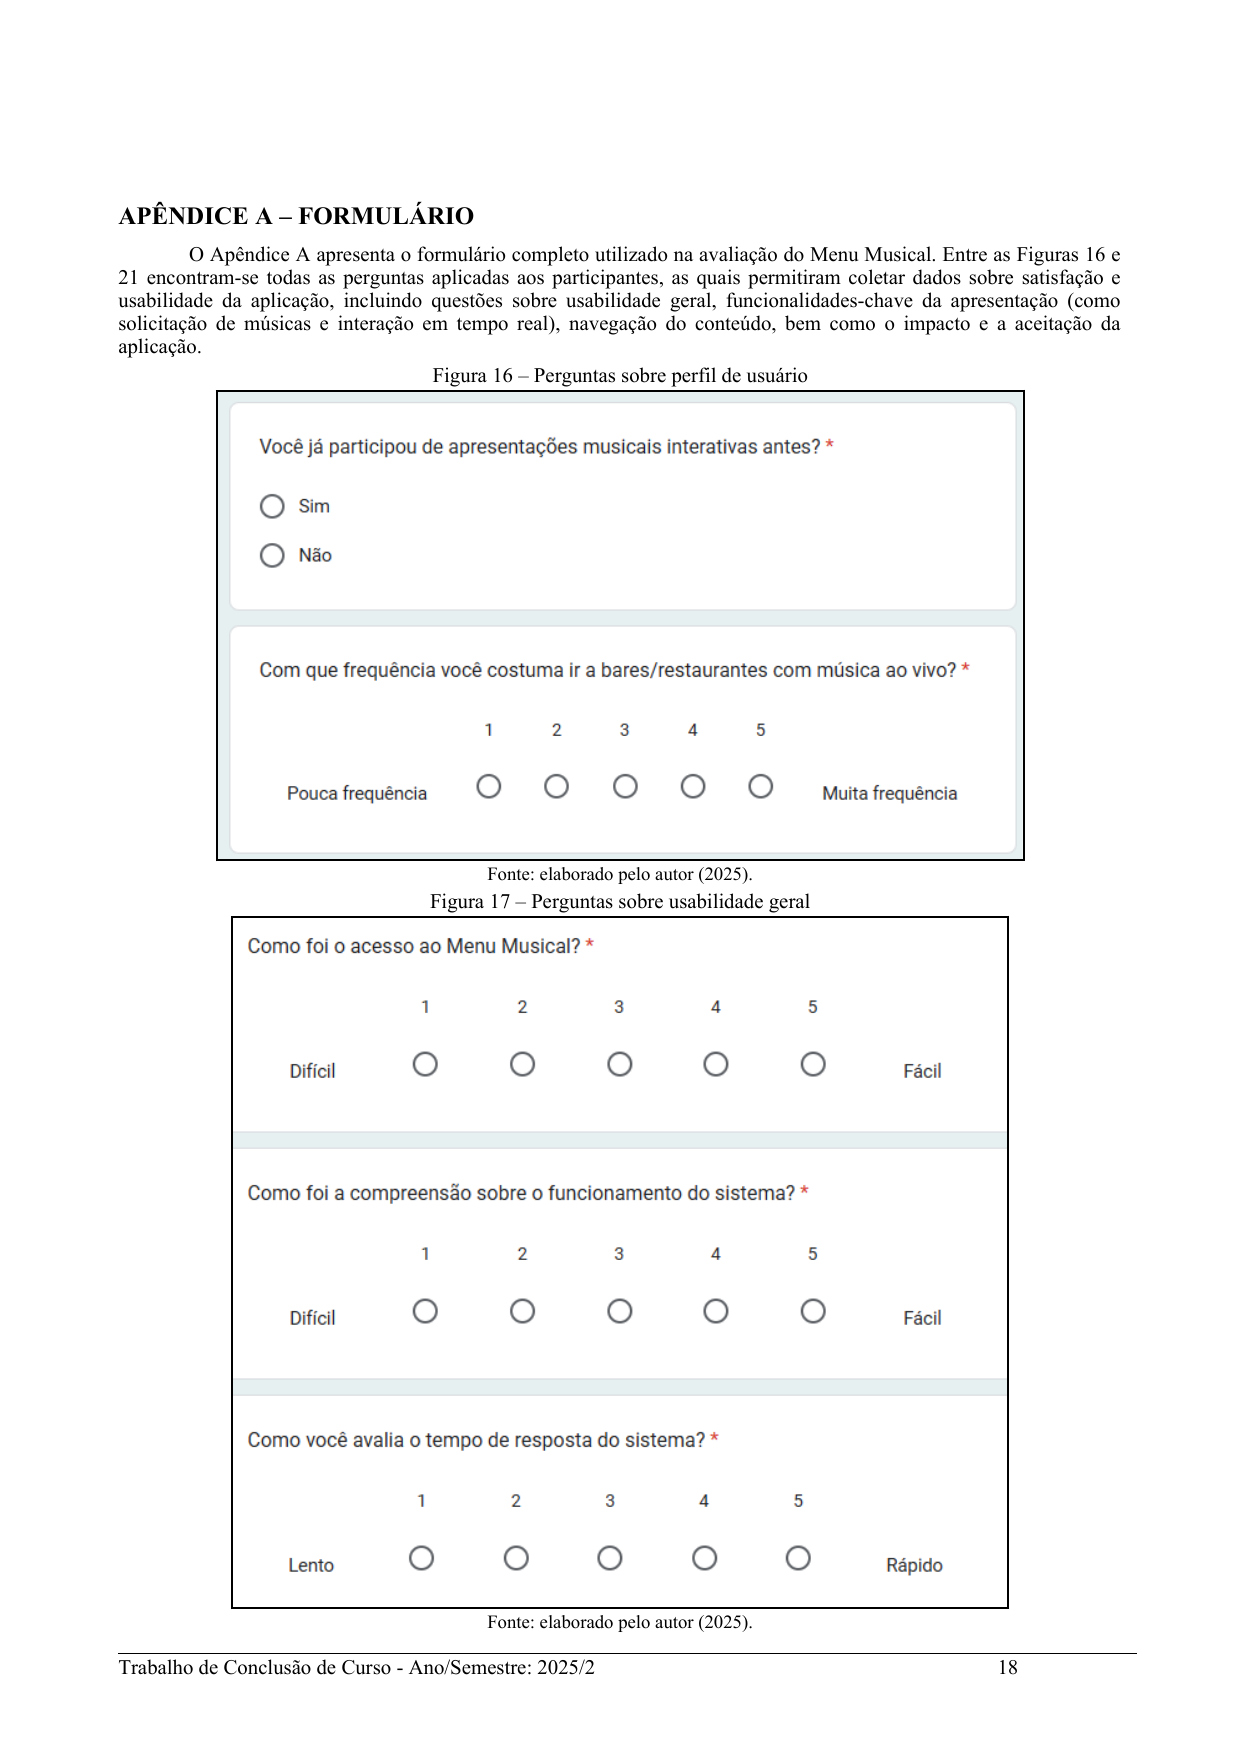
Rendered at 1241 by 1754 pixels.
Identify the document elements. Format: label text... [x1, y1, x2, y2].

text Fonte: elaborado pelo autor (2025). [118, 863, 1122, 884]
picture [233, 918, 1007, 1607]
text O Apêndice A apresenta o formulário completo utilizado na avaliação do Menu Musical. Entre as Figuras 16 e 21 encontram-se todas as perguntas aplicadas aos participantes, as quais permitiram coletar dados sobre satisfação e usabilidade da aplicação, incluindo questões sobre usabilidade geral, funcionalidades-chave da apresentação (como solicitação de músicas e interação em tempo real), navegação do conteúdo, bem como o impacto e a aceitação da aplicação. [118, 242, 1122, 358]
picture [218, 392, 1023, 859]
text Fonte: elaborado pelo autor (2025). [118, 1611, 1122, 1632]
